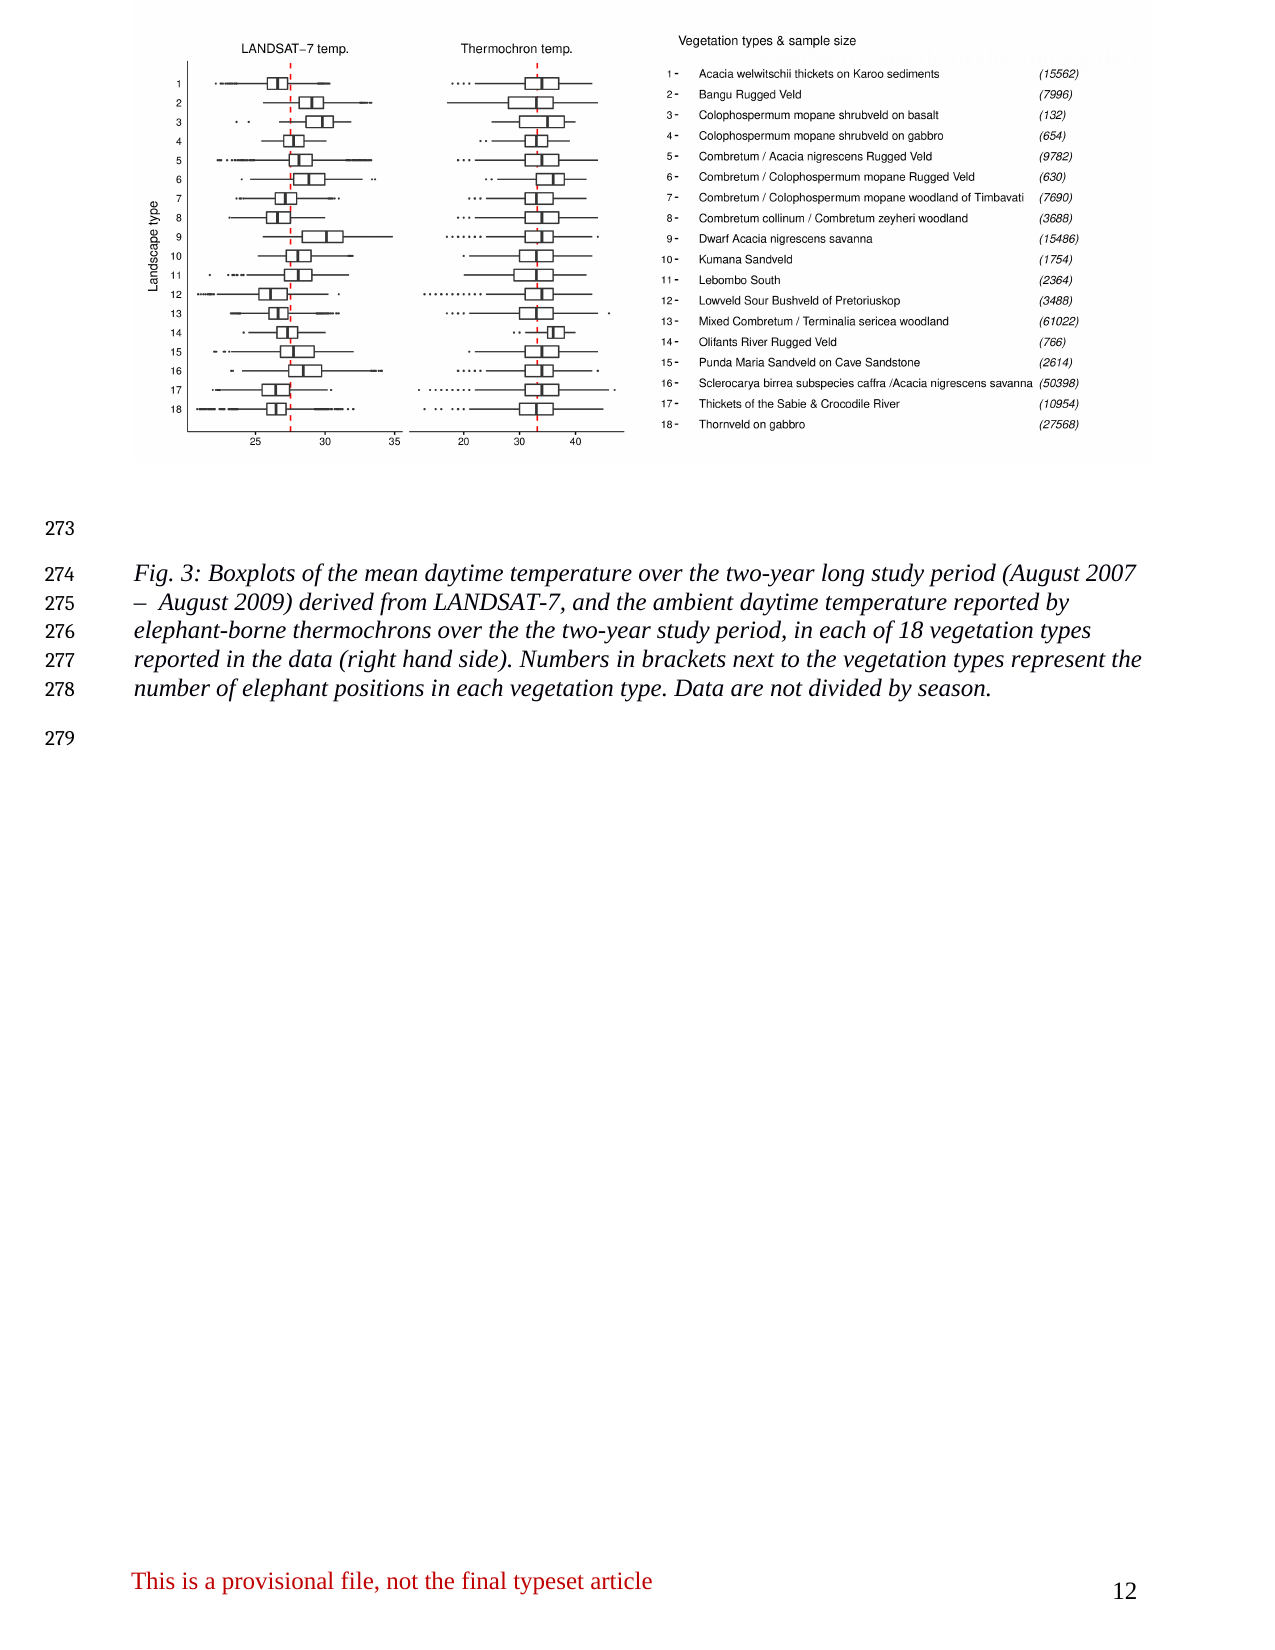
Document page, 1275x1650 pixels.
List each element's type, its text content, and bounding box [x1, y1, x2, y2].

text Fig. 3: Boxplots of the mean daytime temperature over the two-year long study period (August 2007 – August 2009) derived from LANDSAT-7, and the ambient daytime temperature reported by elephant-borne thermochrons over the the two-year study period, in each of 18 vegetation types reported in the data (right hand side). Numbers in brackets next to the vegetation types represent the number of elephant positions in each vegetation type. Data are not divided by season. [133, 558, 1152, 702]
picture [133, 0, 1152, 463]
